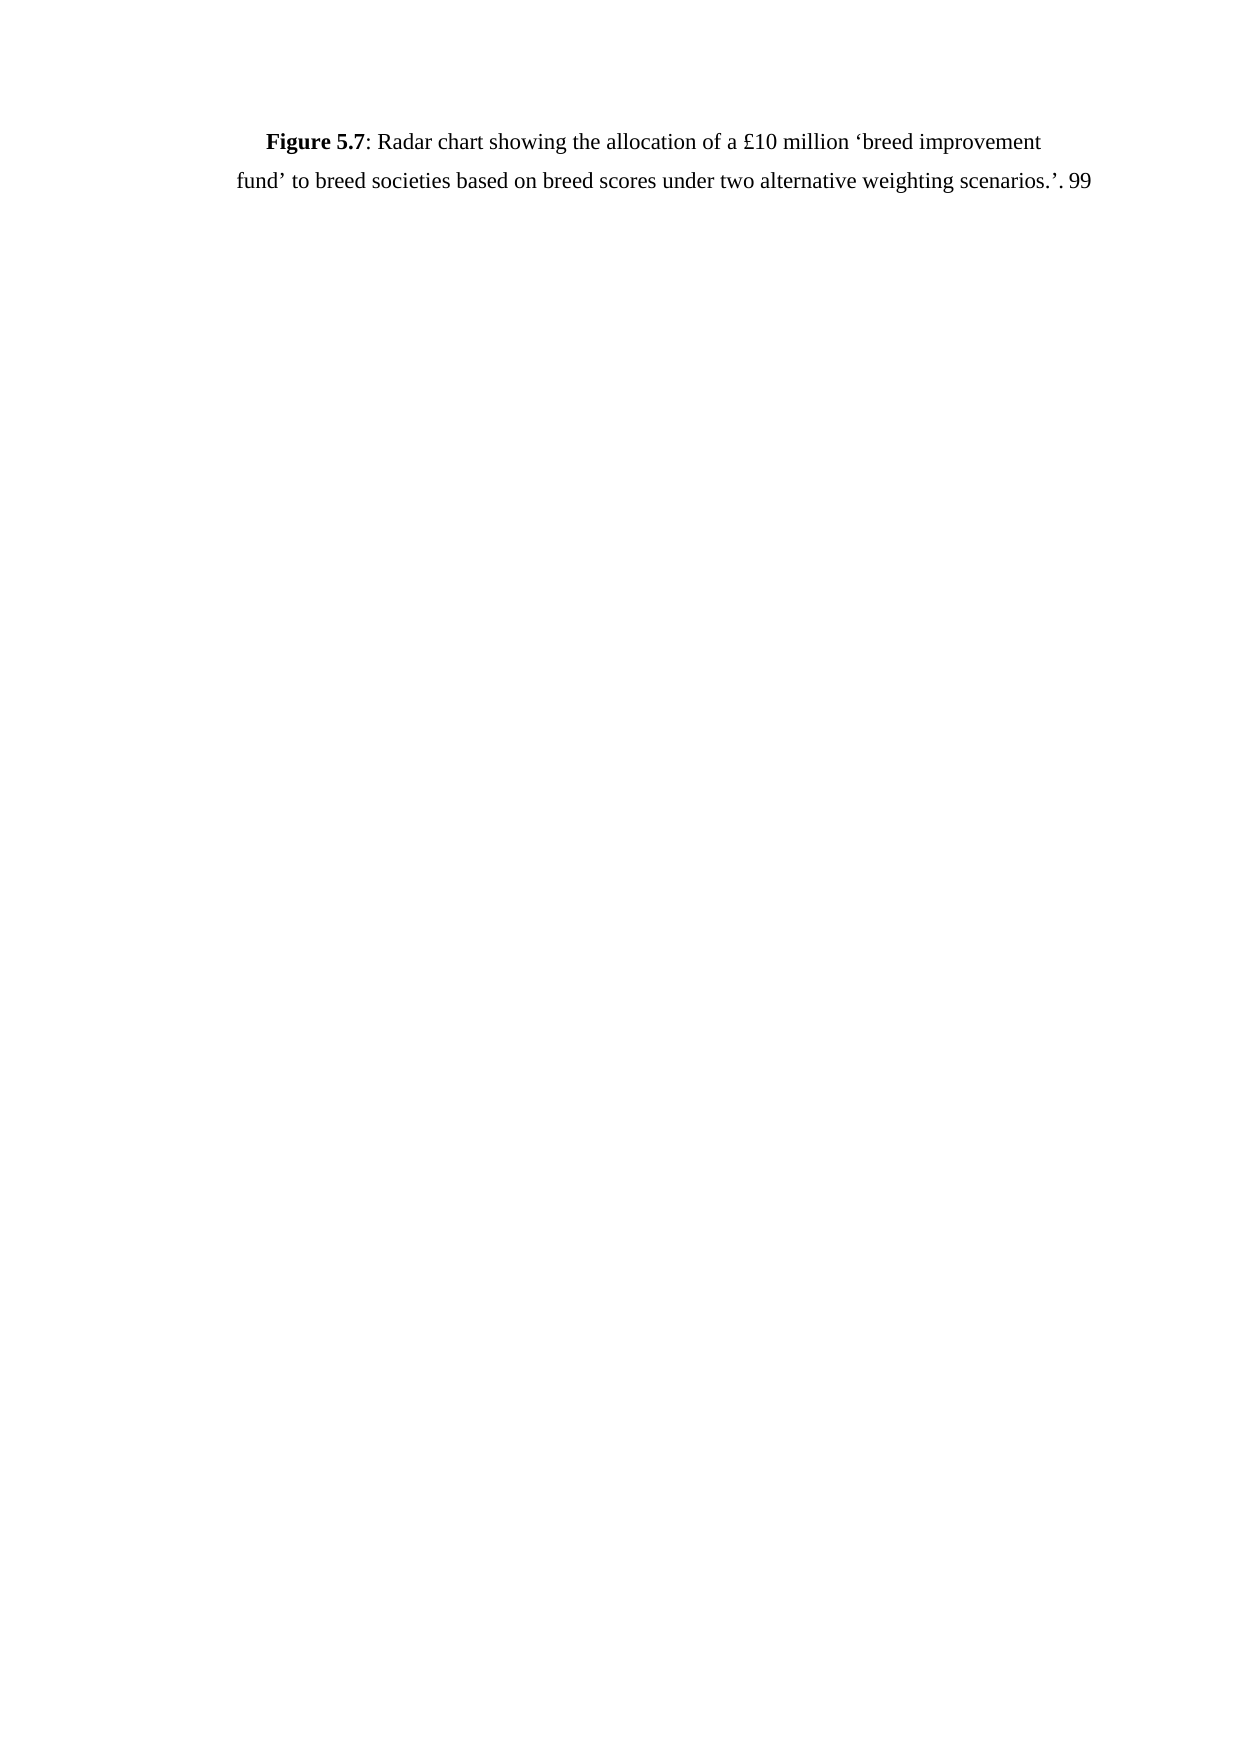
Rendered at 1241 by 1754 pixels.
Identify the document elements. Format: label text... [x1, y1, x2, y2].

text Figure 5.7: Radar chart showing the allocation of a £10 million ‘breed improvement fund’ to breed societies based on breed scores under two alternative weighting scenarios.’. 99 [236, 128, 1092, 194]
